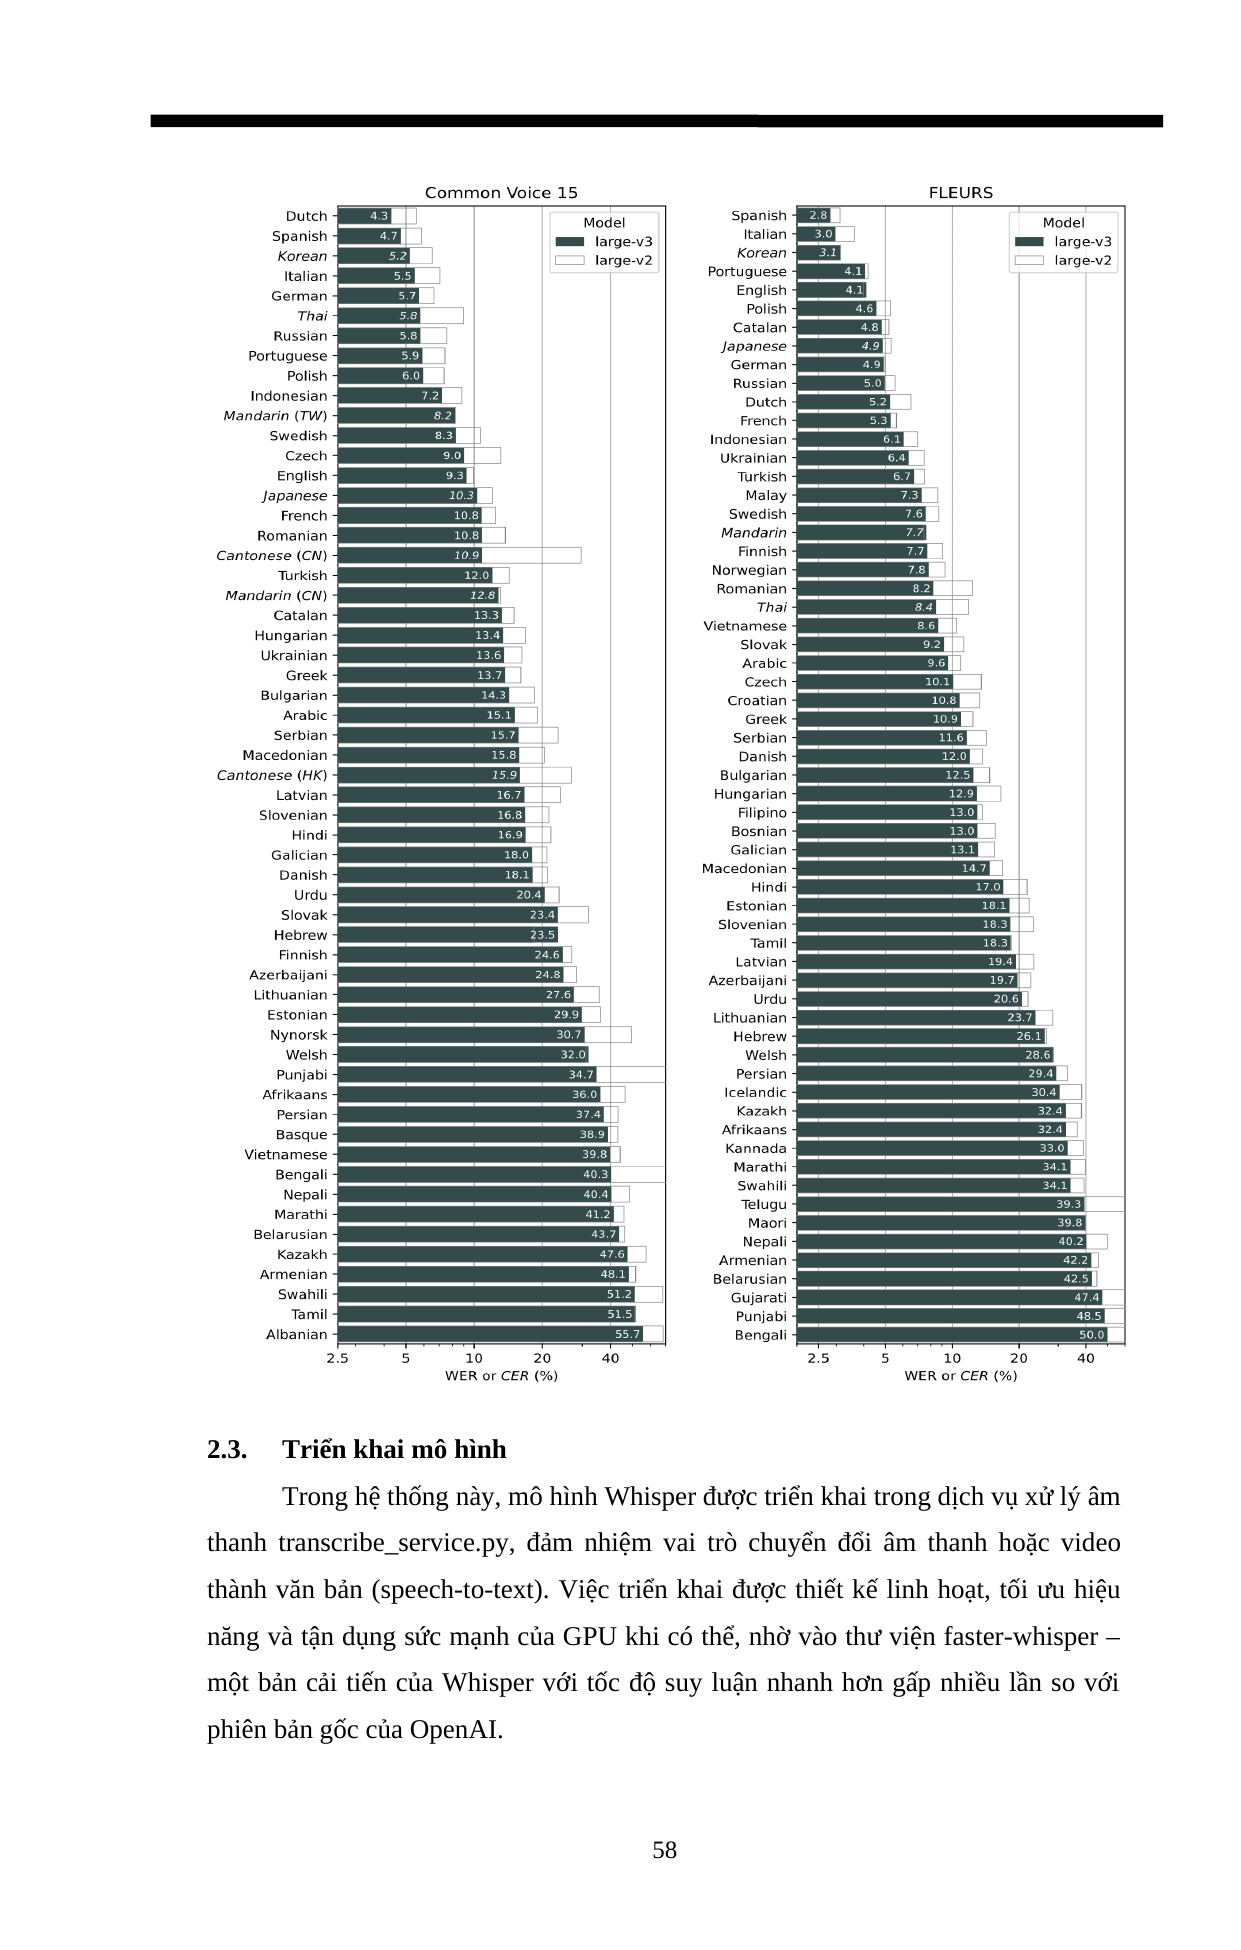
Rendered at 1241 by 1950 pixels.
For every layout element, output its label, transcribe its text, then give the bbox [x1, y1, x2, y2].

list Triển khai mô hình [207, 1433, 1122, 1464]
picture [206, 177, 1135, 1392]
text Trong hệ thống này, mô hình Whisper được triển khai trong dịch vụ xử lý âm thanh transcribe_service.py, đảm nhiệm vai trò chuyển đổi âm thanh hoặc video thành văn bản (speech-to-text). Việc triển khai được thiết kế linh hoạt, tối ưu hiệu năng và tận dụng sức mạnh của GPU khi có thể, nhờ vào thư viện faster-whisper – một bản cải tiến của Whisper với tốc độ suy luận nhanh hơn gấp nhiều lần so với phiên bản gốc của OpenAI. [207, 1480, 1122, 1744]
